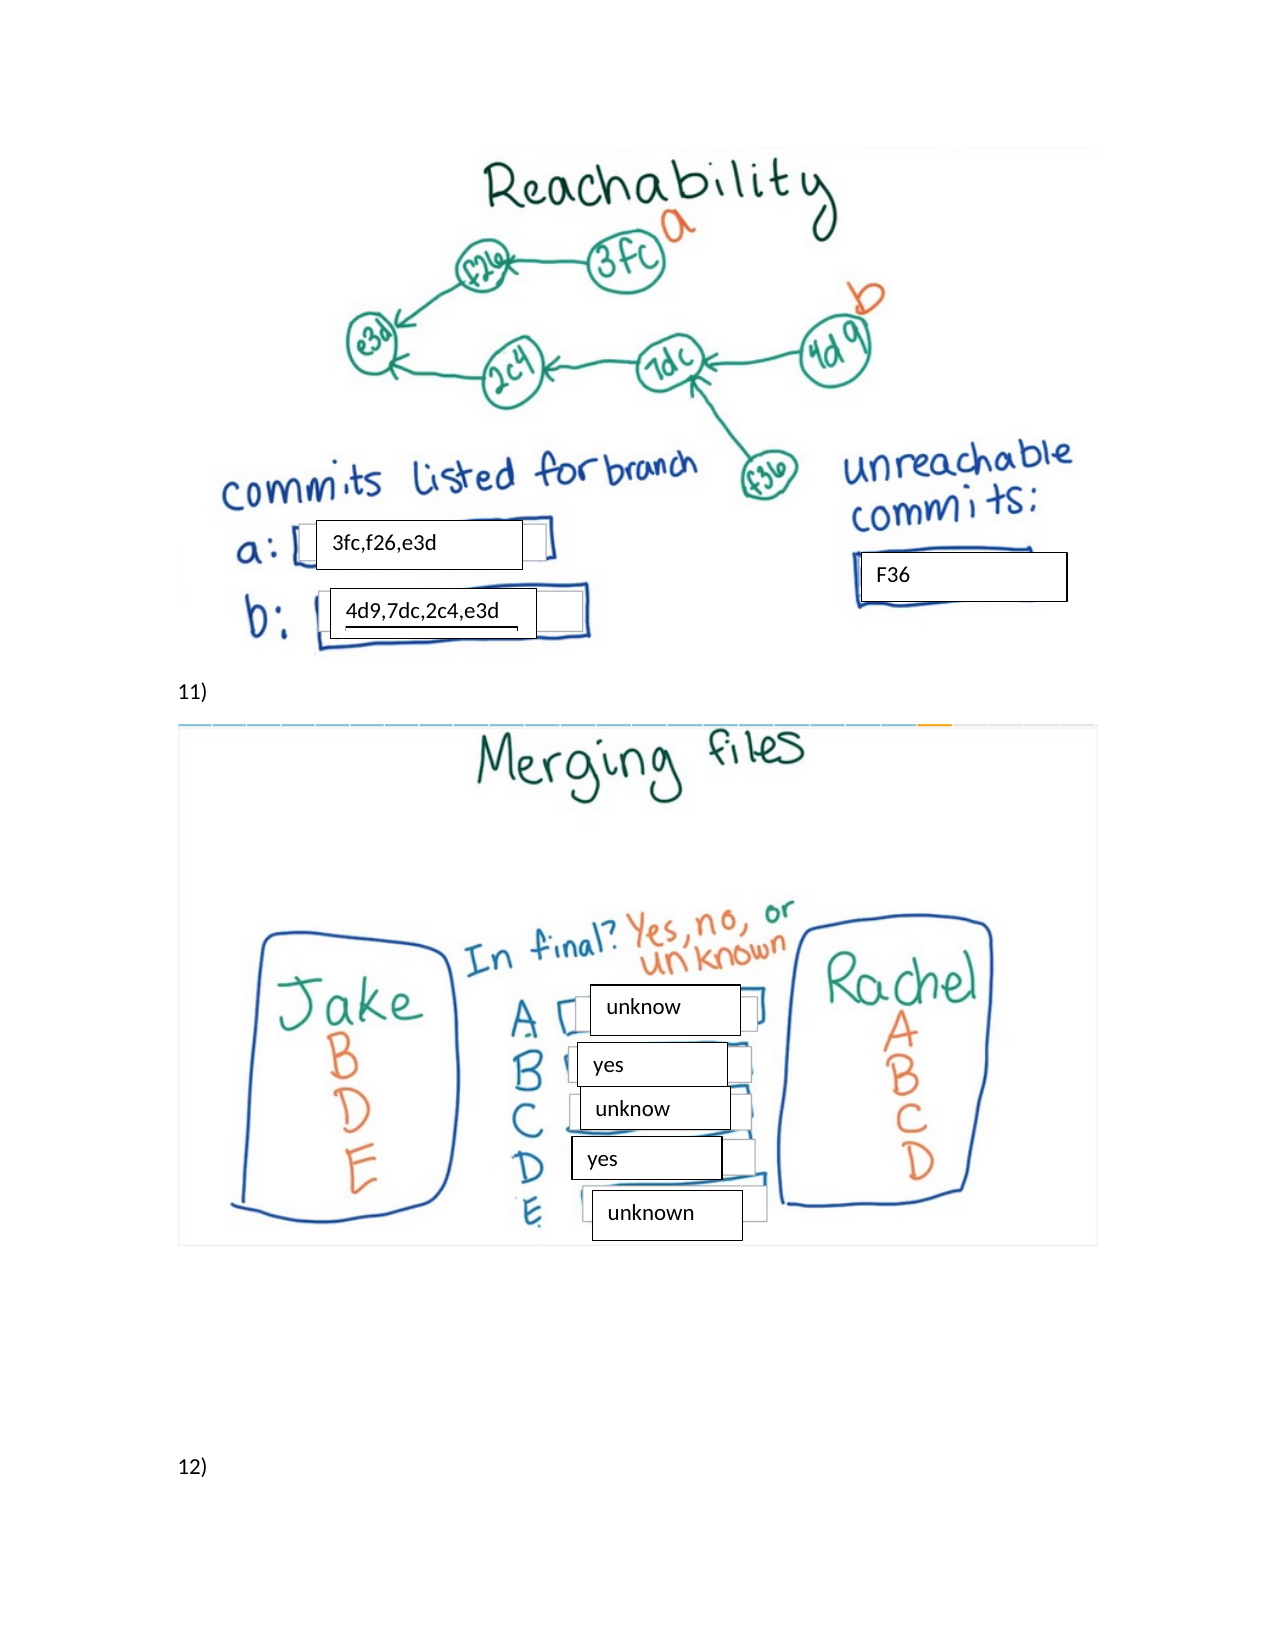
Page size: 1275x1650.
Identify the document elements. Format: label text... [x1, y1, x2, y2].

picture [177, 147, 1098, 659]
text 11) [177, 677, 1098, 705]
text 12) [177, 1452, 1098, 1480]
picture [177, 724, 1098, 1246]
